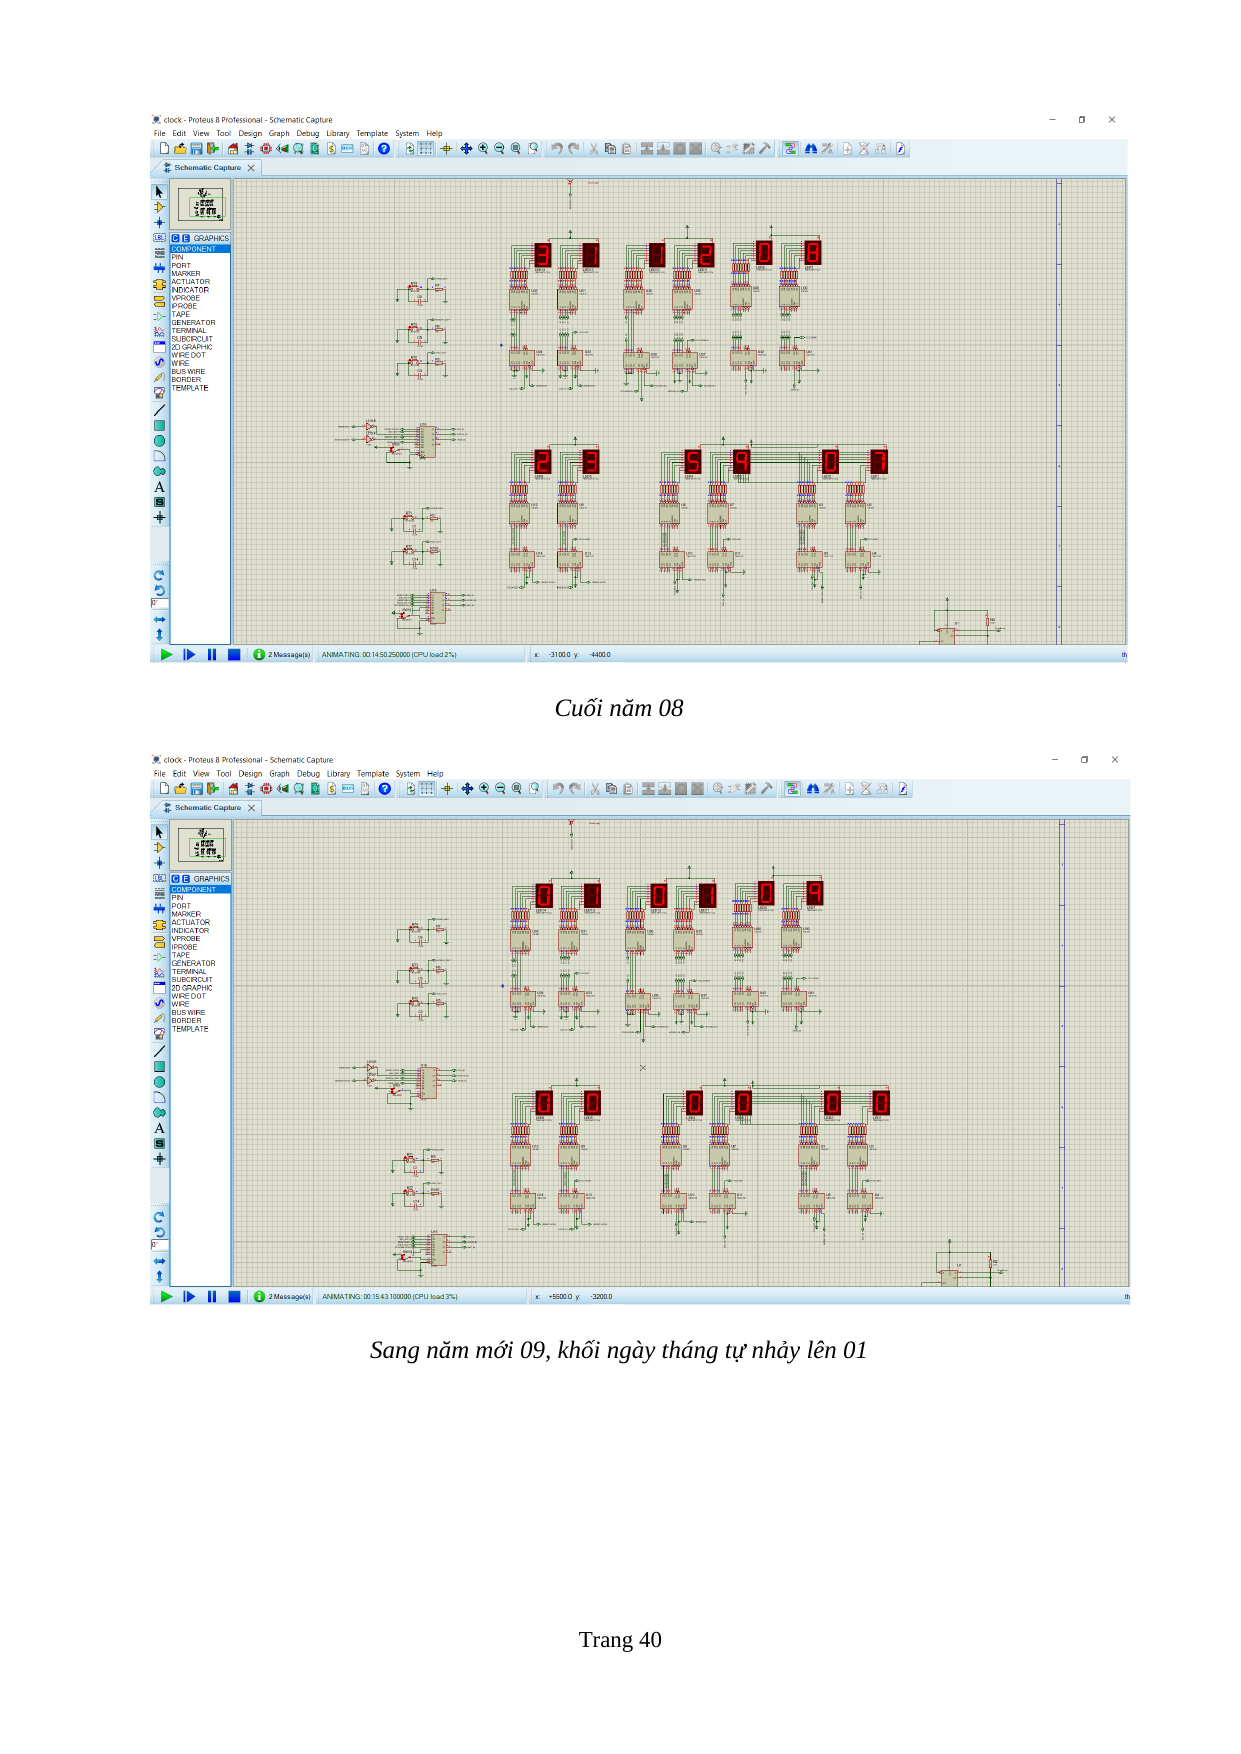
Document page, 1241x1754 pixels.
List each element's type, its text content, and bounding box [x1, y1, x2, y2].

picture [150, 112, 1128, 663]
text Cuối năm 08 [150, 693, 1090, 722]
picture [150, 752, 1131, 1305]
text Sang năm mới 09, khối ngày tháng tự nhảy lên 01 [150, 1335, 1090, 1364]
